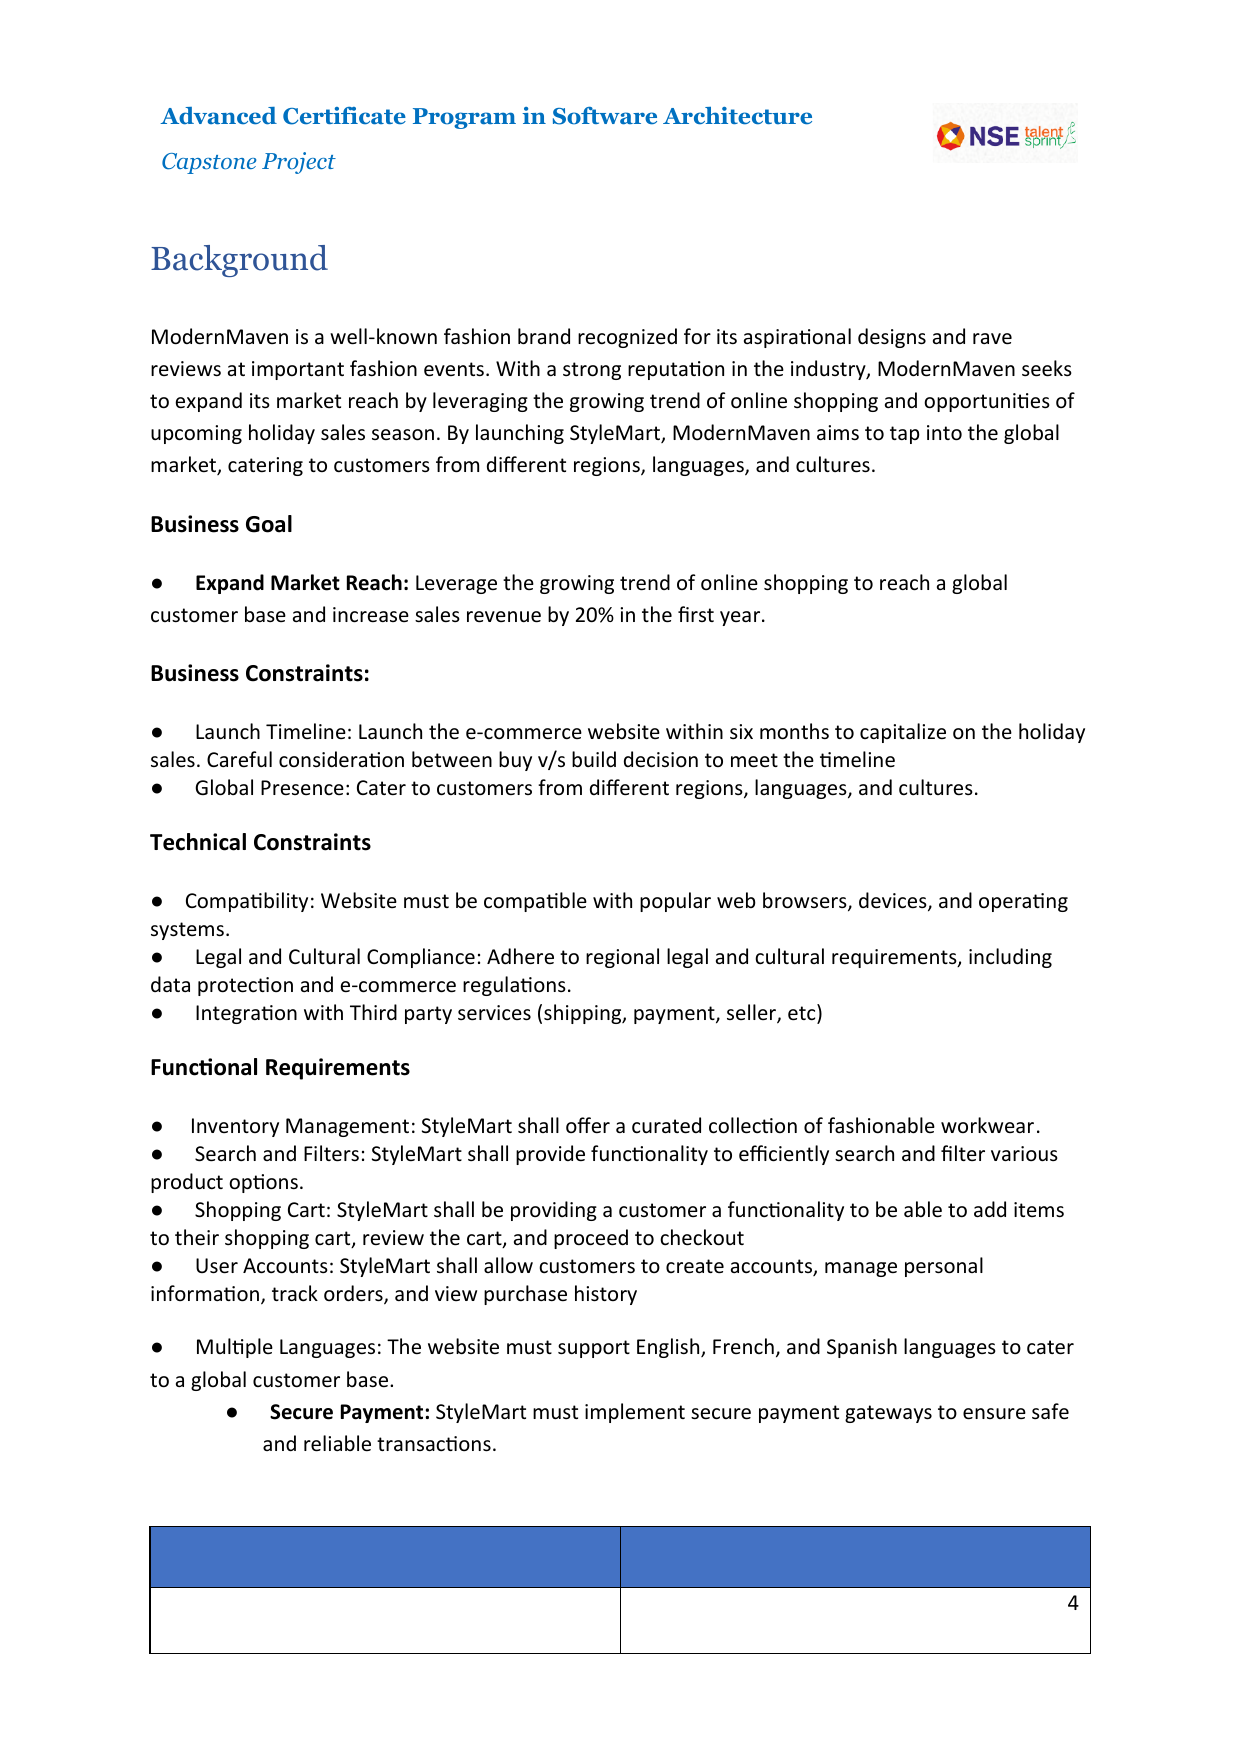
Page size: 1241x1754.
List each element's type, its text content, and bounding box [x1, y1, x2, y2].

text ● Shopping Cart: StyleMart shall be providing a customer a functionality to be able to add items to their shopping cart, review the cart, and proceed to checkout [150, 1195, 1090, 1251]
subtitle Background [150, 240, 1090, 278]
text Business Goal [150, 508, 1090, 538]
text ● Integration with Third party services (shipping, payment, seller, etc) [150, 998, 1090, 1026]
text ● Multiple Languages: The website must support English, French, and Spanish languages to cater to a global customer base. [150, 1332, 1090, 1393]
text ● Legal and Cultural Compliance: Adhere to regional legal and cultural requirements, including data protection and e-commerce regulations. [150, 942, 1090, 998]
text Technical Constraints [150, 826, 1090, 857]
text ● Global Presence: Cater to customers from different regions, languages, and cultures. [150, 773, 1090, 801]
text ● Secure Payment: StyleMart must implement secure payment gateways to ensure safe and reliable transactions. [225, 1397, 1090, 1457]
text ● Inventory Management: StyleMart shall offer a curated collection of fashionable workwear. [150, 1111, 1090, 1139]
text ● User Accounts: StyleMart shall allow customers to create accounts, manage personal information, track orders, and view purchase history [150, 1251, 1090, 1307]
text ● Search and Filters: StyleMart shall provide functionality to efficiently search and filter various product options. [150, 1139, 1090, 1195]
text ● Compatibility: Website must be compatible with popular web browsers, devices, and operating systems. [150, 886, 1090, 942]
text ModernMaven is a well-known fashion brand recognized for its aspirational designs and rave reviews at important fashion events. With a strong reputation in the industry, ModernMaven seeks to expand its market reach by leveraging the growing trend of online shopping and opportunities of upcoming holiday sales season. By launching StyleMart, ModernMaven aims to tap into the global market, catering to customers from different regions, languages, and cultures. [150, 322, 1090, 479]
text Functional Requirements [150, 1051, 1090, 1082]
text Business Constraints: [150, 657, 1090, 688]
picture [932, 103, 1078, 163]
text ● Expand Market Reach: Leverage the growing trend of online shopping to reach a global customer base and increase sales revenue by 20% in the first year. [150, 568, 1090, 628]
text ● Launch Timeline: Launch the e-commerce website within six months to capitalize on the holiday sales. Careful consideration between buy v/s build decision to meet the timeline [150, 717, 1090, 773]
